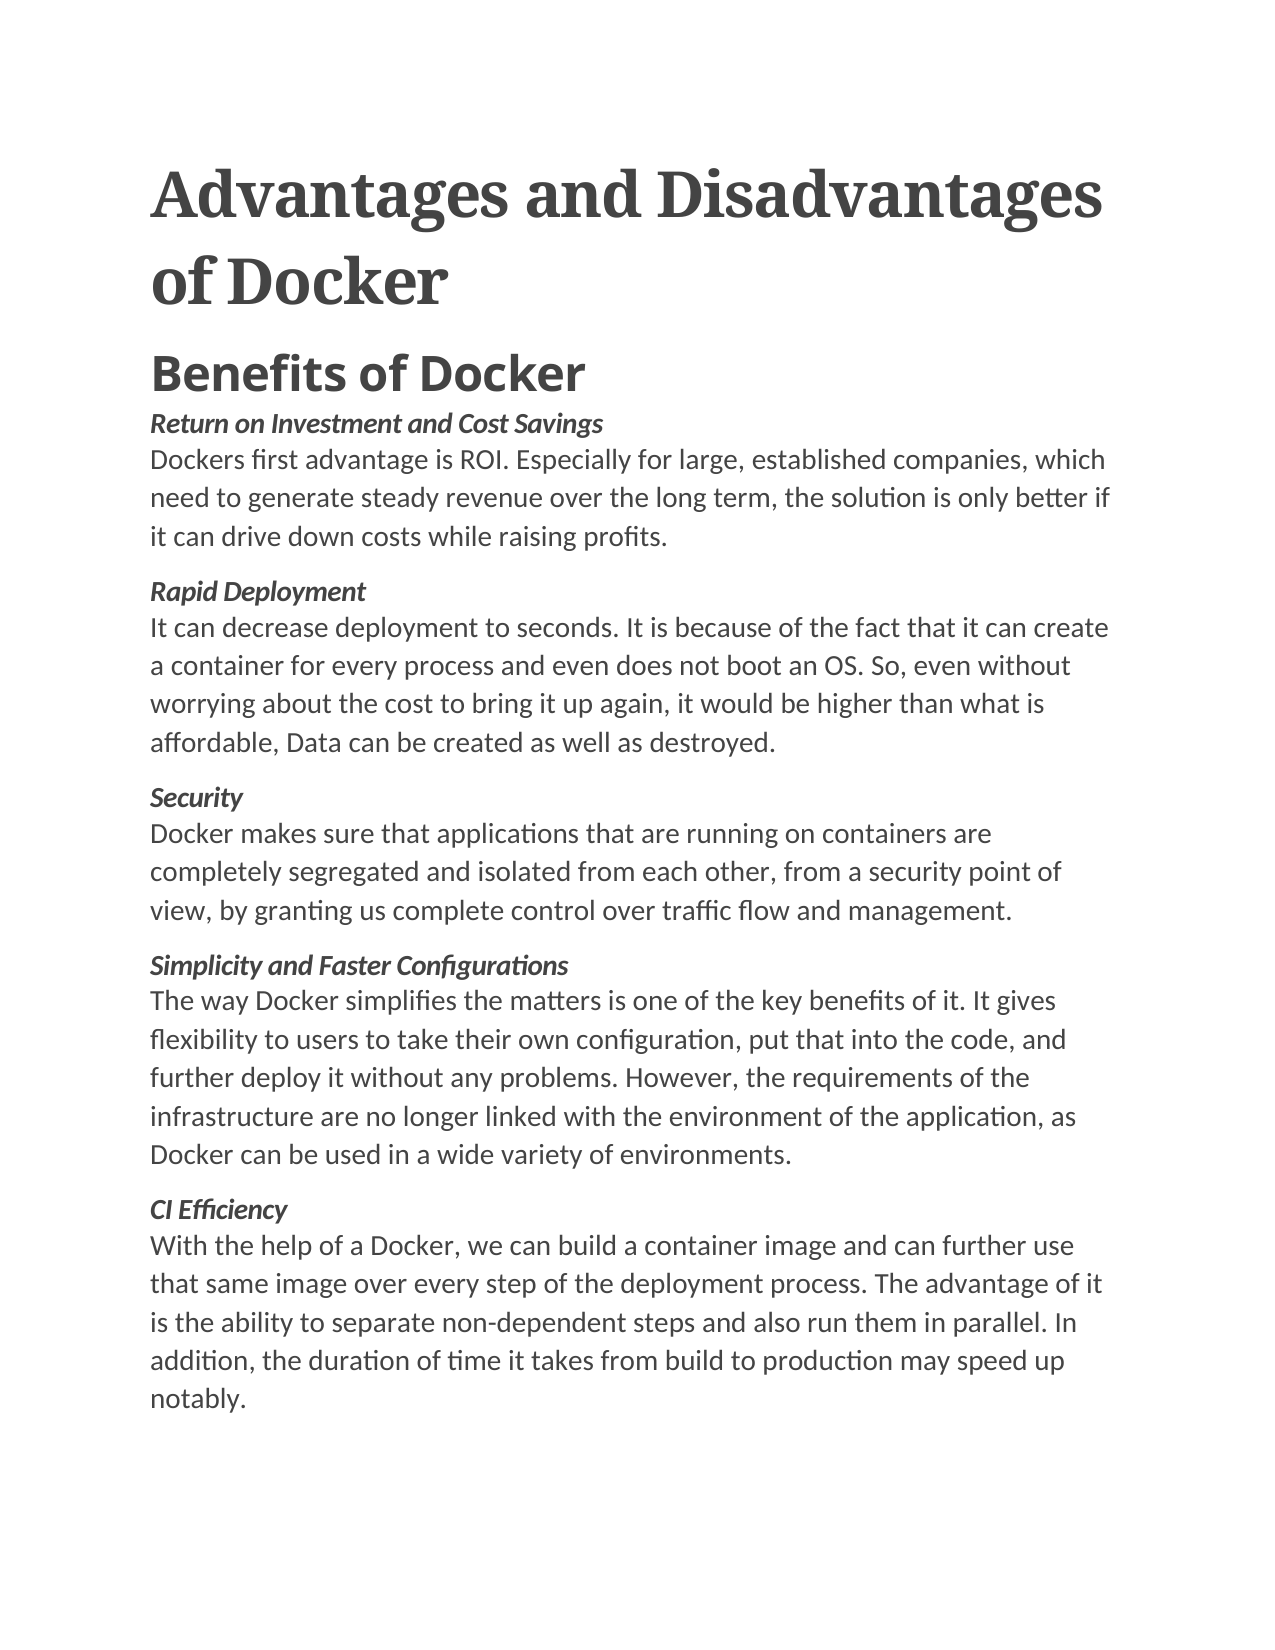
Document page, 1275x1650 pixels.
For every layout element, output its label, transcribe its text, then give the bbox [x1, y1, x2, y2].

text Docker makes sure that applications that are running on containers are completely segregated and isolated from each other, from a security point of view, by granting us complete control over traffic flow and management. [150, 815, 1125, 927]
subtitle Rapid Deployment [150, 573, 1125, 609]
text It can decrease deployment to seconds. It is because of the fact that it can create a container for every process and even does not boot an OS. So, even without worrying about the cost to bring it up again, it would be higher than what is affordable, Data can be created as well as destroyed. [150, 609, 1125, 759]
text The way Docker simplifies the matters is one of the key benefits of it. It gives flexibility to users to take their own configuration, put that into the code, and further deploy it without any problems. However, the requirements of the infrastructure are no longer linked with the environment of the application, as Docker can be used in a wide variety of environments. [150, 982, 1125, 1172]
subtitle Return on Investment and Cost Savings [150, 405, 1125, 441]
text With the help of a Docker, we can build a container image and can further use that same image over every step of the deployment process. The advantage of it is the ability to separate non-dependent steps and also run them in parallel. In addition, the duration of time it takes from build to production may speed up notably. [150, 1227, 1125, 1416]
text Dockers first advantage is ROI. Especially for large, established companies, which need to generate steady revenue over the long term, the solution is only better if it can drive down costs while raising profits. [150, 441, 1125, 553]
subtitle Benefits of Docker [150, 339, 1125, 405]
subtitle Security [150, 779, 1125, 815]
subtitle Simplicity and Faster Configurations [150, 947, 1125, 982]
subtitle Advantages and Disadvantages of Docker [150, 150, 1125, 323]
subtitle CI Efficiency [150, 1191, 1125, 1227]
